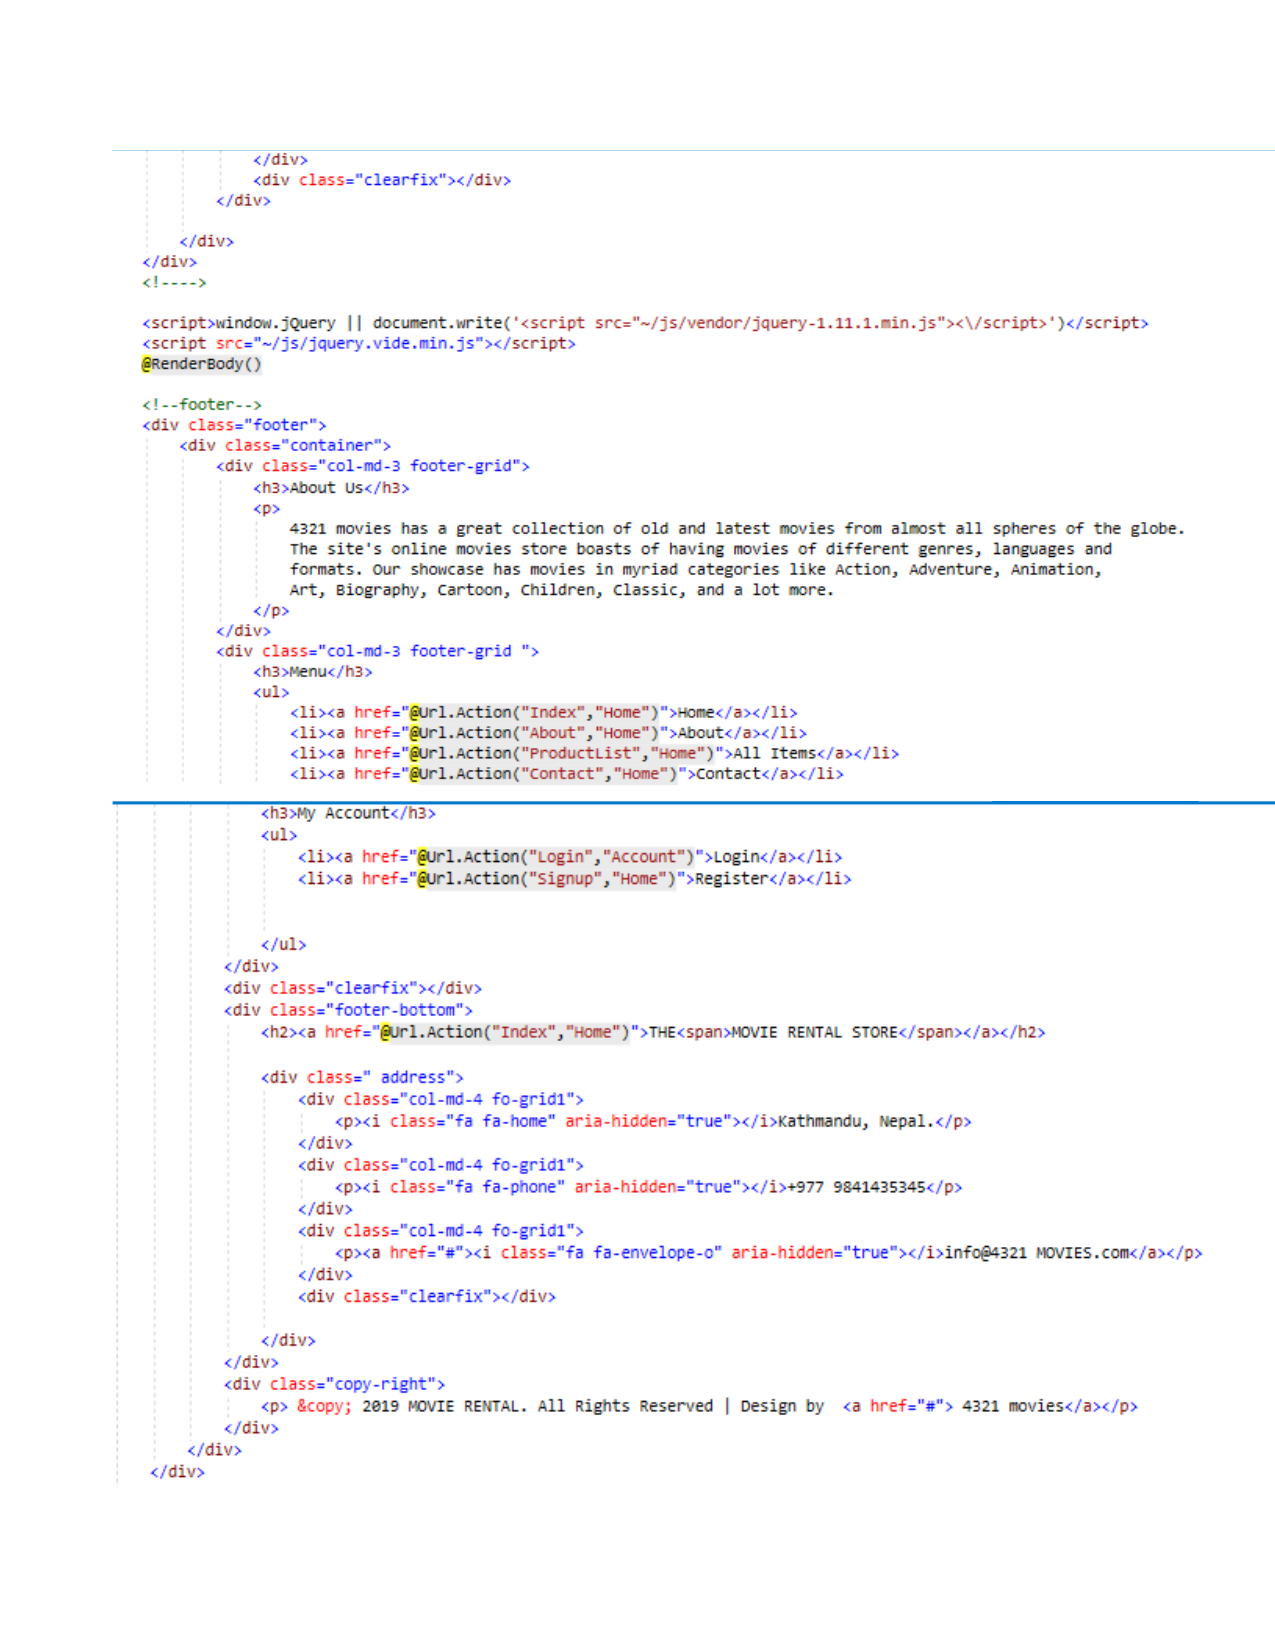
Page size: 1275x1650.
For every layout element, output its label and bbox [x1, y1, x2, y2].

picture [112, 150, 1275, 785]
picture [112, 801, 1275, 1487]
